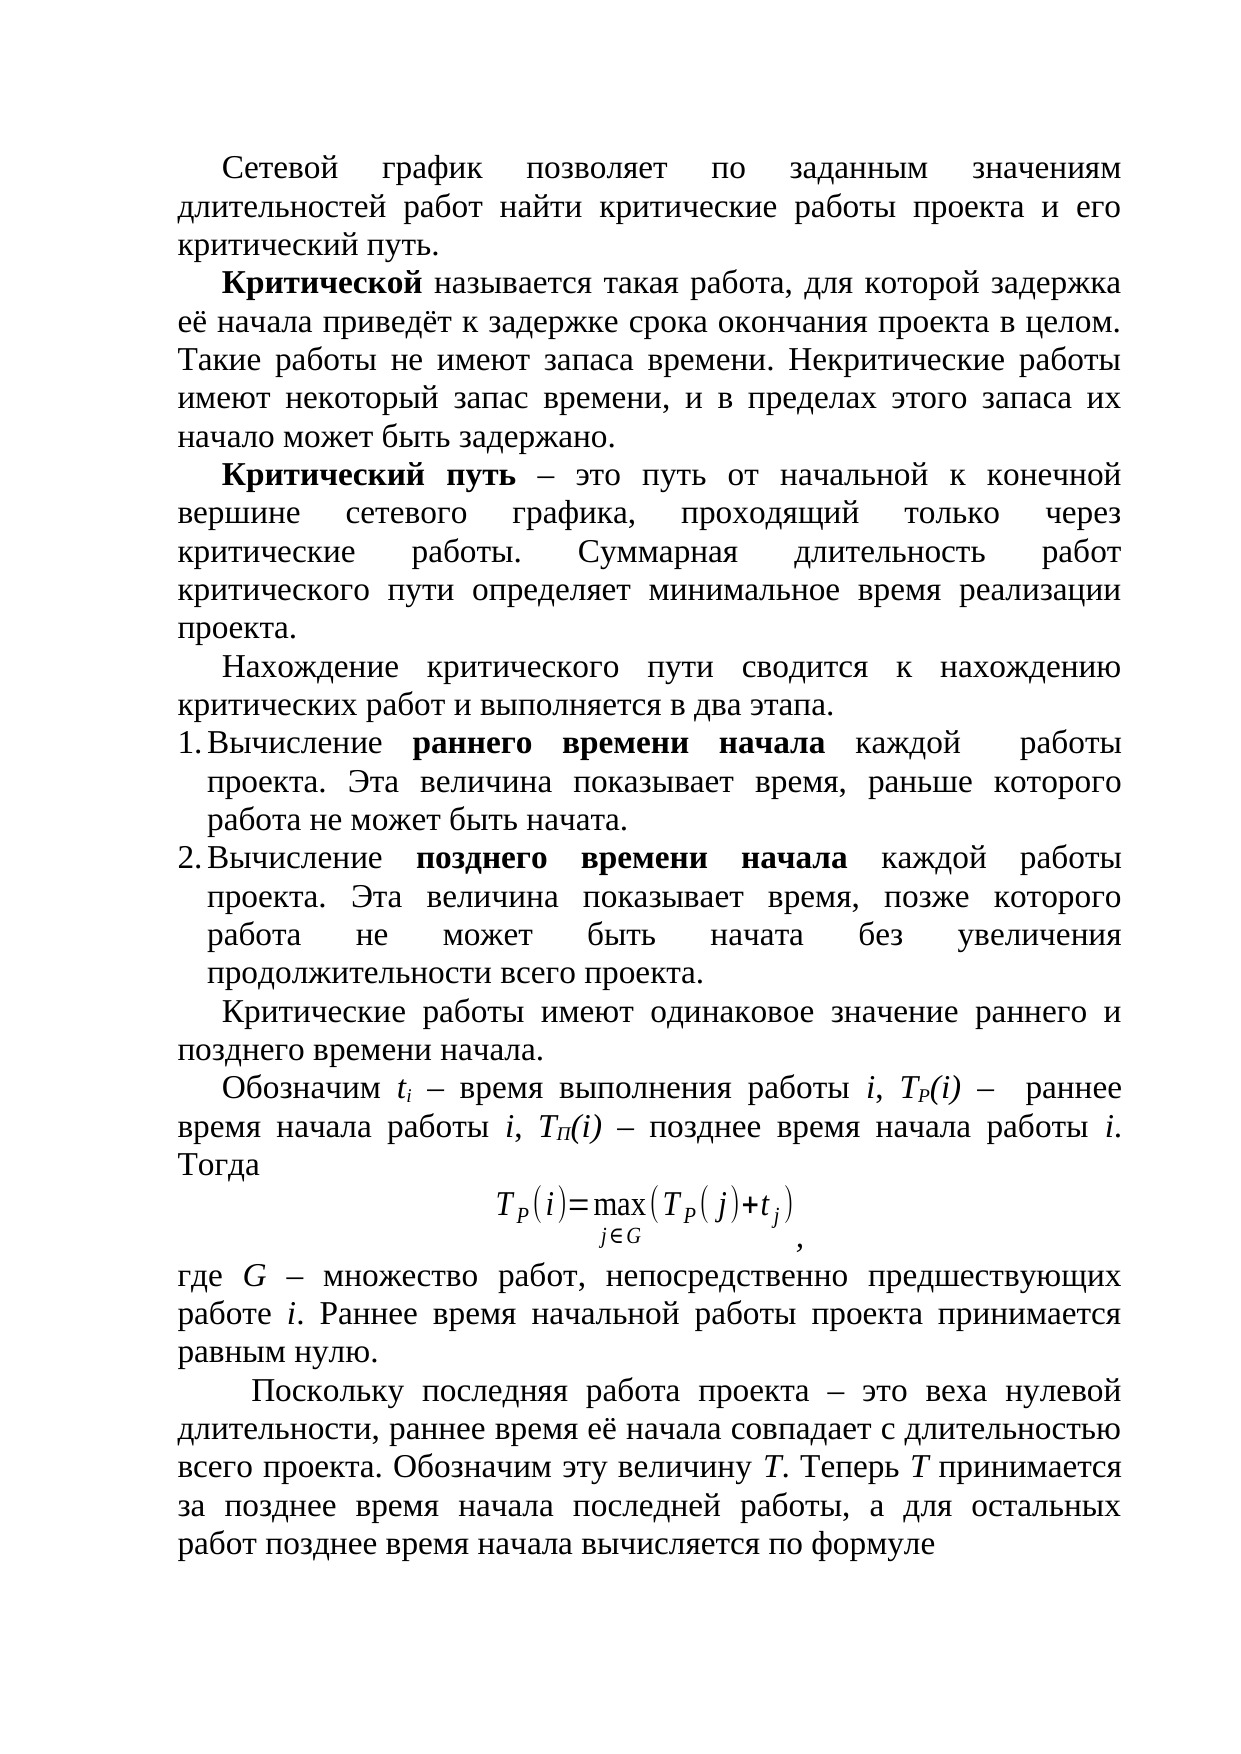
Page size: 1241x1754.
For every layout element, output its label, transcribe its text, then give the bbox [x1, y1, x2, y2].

text Критической называется такая работа, для которой задержка её начала приведёт к задержке срока окончания проекта в целом. Такие работы не имеют запаса времени. Некритические работы имеют некоторый запас времени, и в пределах этого запаса их начало может быть задержано. [177, 263, 1122, 454]
list Вычисление позднего времени начала каждой работы проекта. Эта величина показывает время, позже которого работа не может быть начата без увеличения продолжительности всего проекта. [177, 838, 1122, 991]
text , [177, 1183, 1122, 1255]
text Обозначим ti – время выполнения работы i, TР(i) – раннее время начала работы i, TП(i) – позднее время начала работы i. Тогда [177, 1068, 1122, 1183]
text Критический путь – это путь от начальной к конечной вершине сетевого графика, проходящий только через критические работы. Суммарная длительность работ критического пути определяет минимальное время реализации проекта. [177, 454, 1122, 646]
text Критические работы имеют одинаковое значение раннего и позднего времени начала. [177, 991, 1122, 1068]
text Нахождение критического пути сводится к нахождению критических работ и выполняется в два этапа. [177, 646, 1122, 723]
text Поскольку последняя работа проекта – это веха нулевой длительности, раннее время её начала совпадает с длительностью всего проекта. Обозначим эту величину T. Теперь T принимается за позднее время начала последней работы, а для остальных работ позднее время начала вычисляется по формуле [177, 1370, 1122, 1562]
list Вычисление раннего времени начала каждой работы проекта. Эта величина показывает время, раньше которого работа не может быть начата. [177, 723, 1122, 838]
text Сетевой график позволяет по заданным значениям длительностей работ найти критические работы проекта и его критический путь. [177, 148, 1122, 263]
text где G – множество работ, непосредственно предшествующих работе i. Раннее время начальной работы проекта принимается равным нулю. [177, 1255, 1122, 1370]
